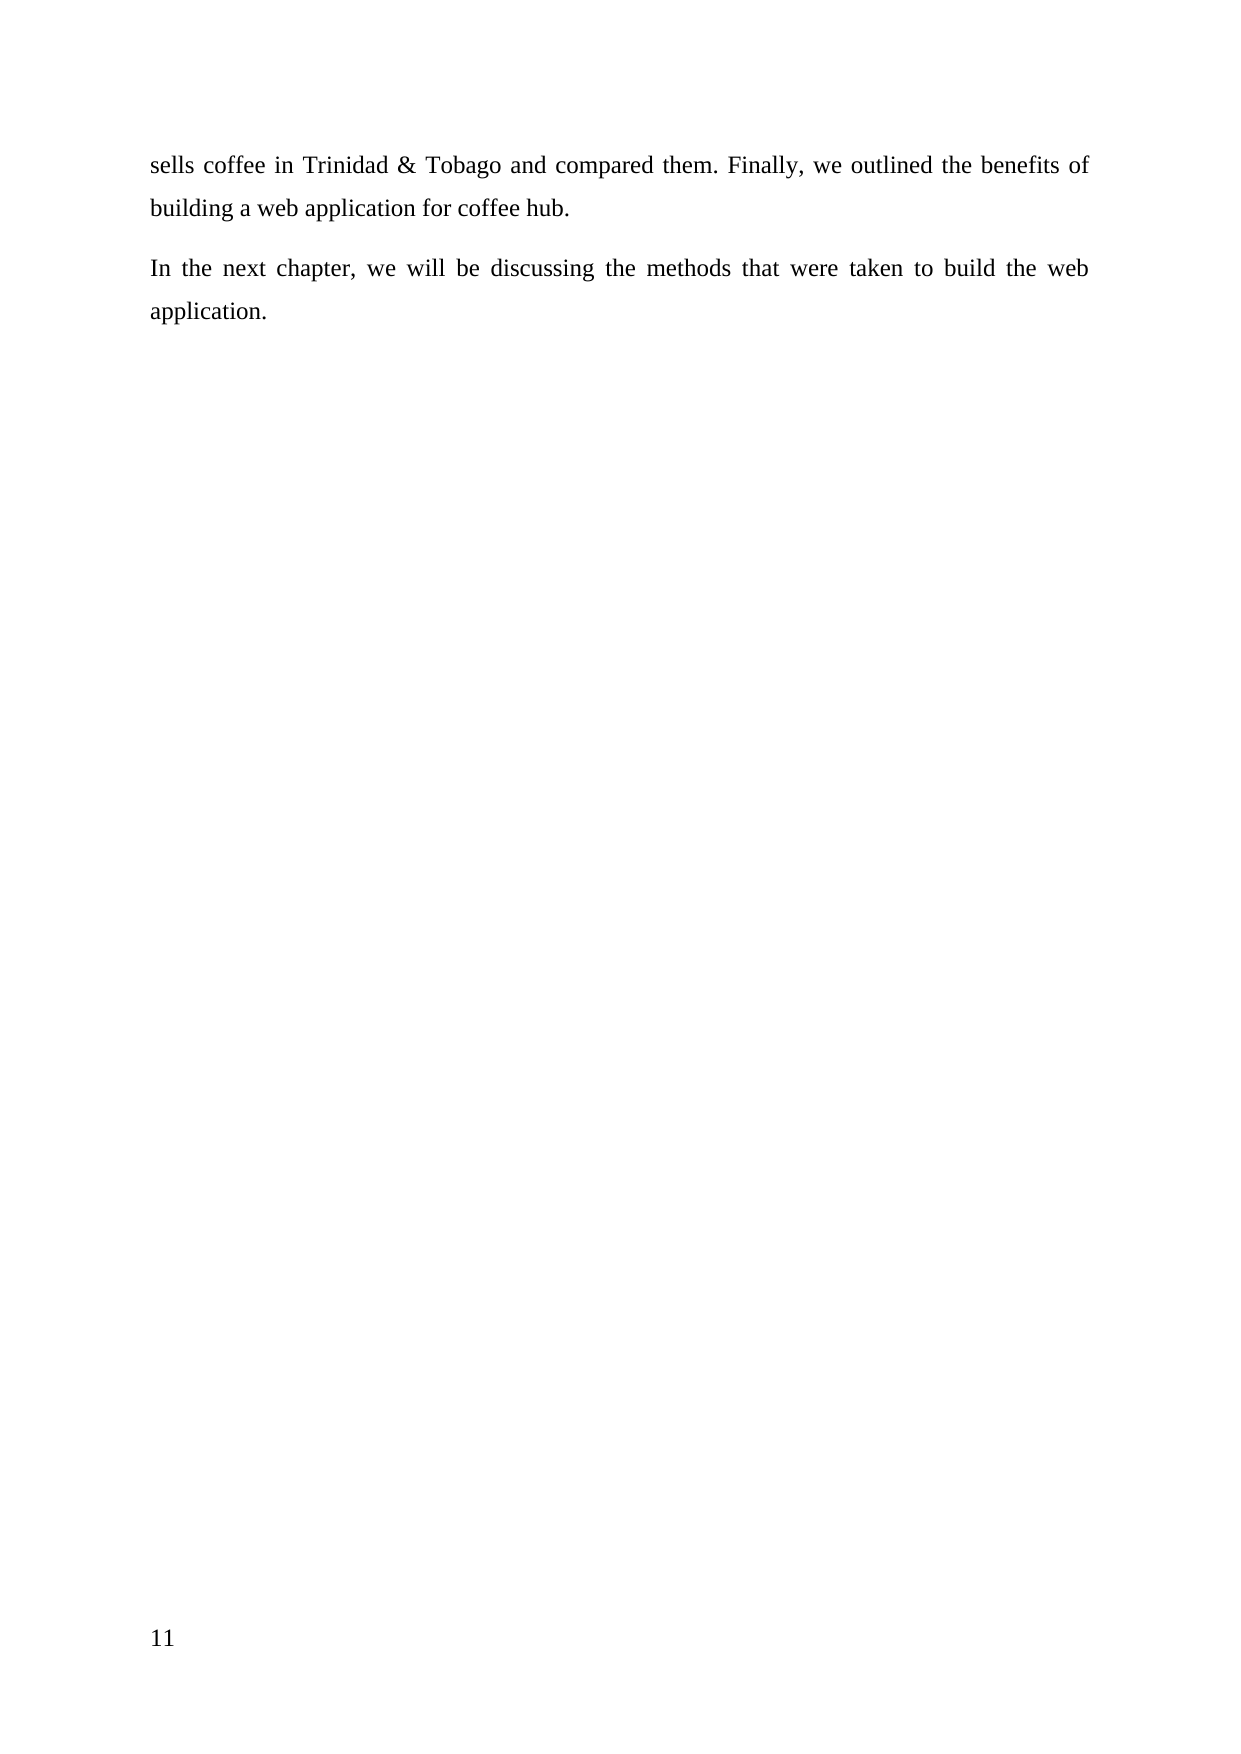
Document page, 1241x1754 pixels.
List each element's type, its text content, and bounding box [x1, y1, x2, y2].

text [150, 150, 1090, 222]
text In the next chapter, we will be discussing the methods that were taken to build the web application. [150, 253, 1090, 325]
